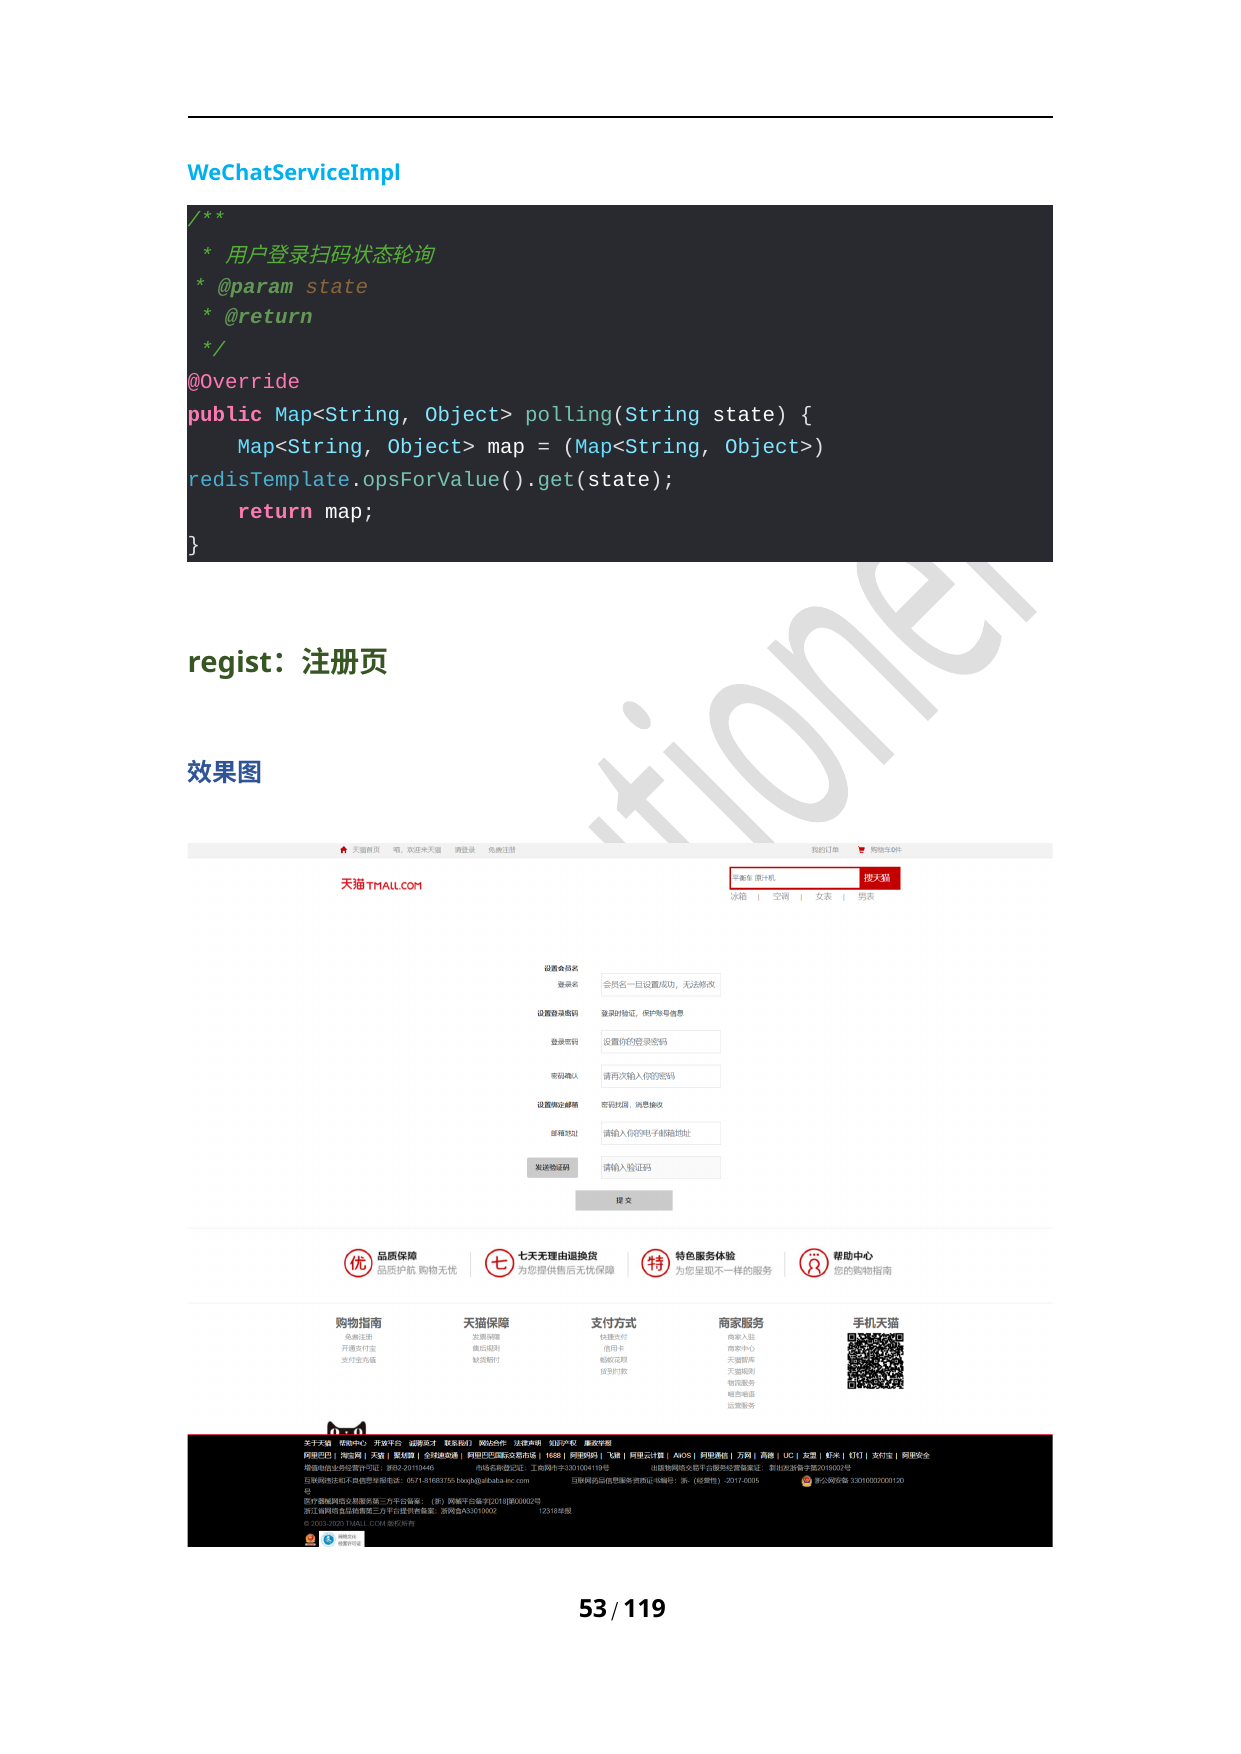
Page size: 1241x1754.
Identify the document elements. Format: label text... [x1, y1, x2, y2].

text WeChatServiceImpl [187, 156, 1053, 188]
text /** * 用户登录扫码状态轮询 * @param state * @return */ @Override public Map<String, Object> polling(String state) { Map<String, Object> map = (Map<String, Object>) redisTemplate.opsForValue().get(state); return map; } [187, 205, 1053, 562]
picture [187, 843, 1053, 1547]
text regist：注册页 [187, 627, 1053, 692]
text 效果图 [187, 738, 1053, 803]
